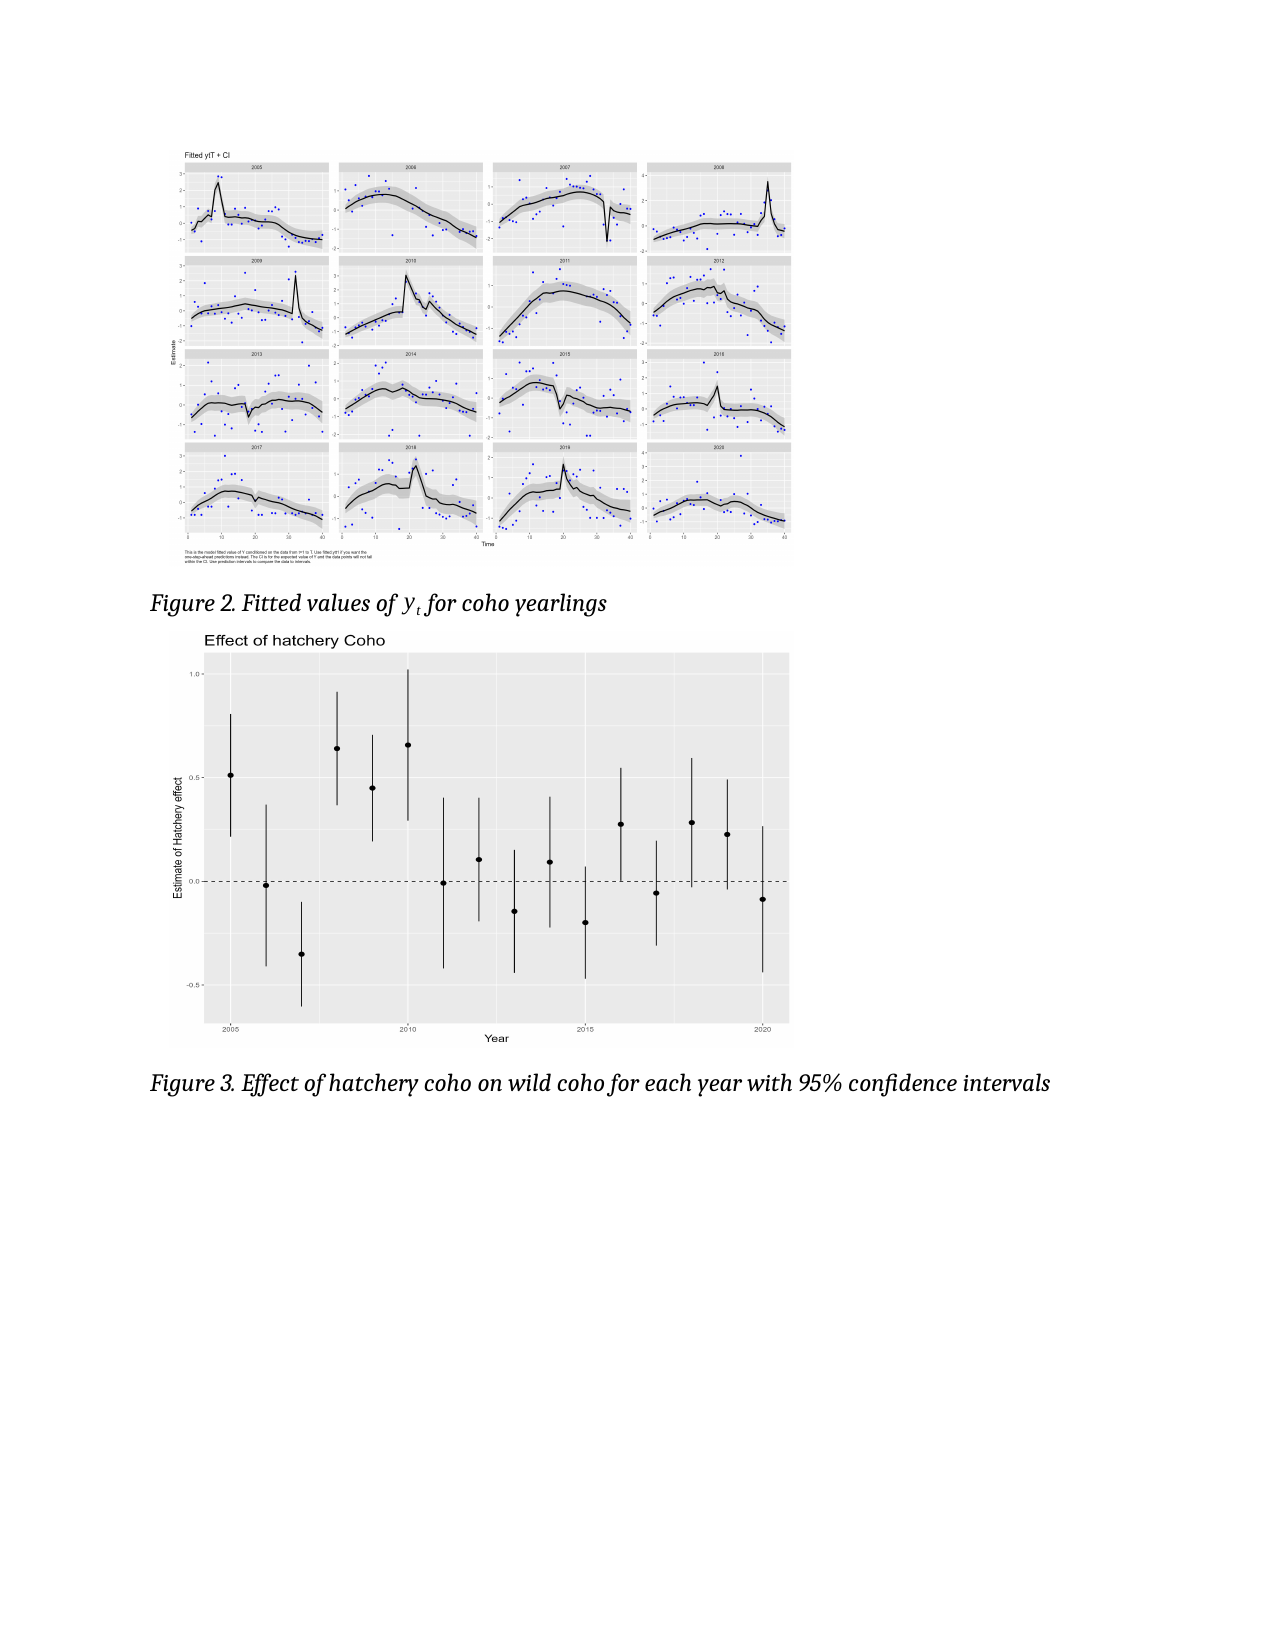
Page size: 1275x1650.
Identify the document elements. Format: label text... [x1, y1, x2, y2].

text Figure 2. Fitted values of for coho yearlings [150, 587, 1125, 619]
picture [168, 150, 794, 567]
picture [168, 631, 794, 1048]
text Figure 3. Effect of hatchery coho on wild coho for each year with 95% confidence intervals [150, 1069, 1125, 1098]
